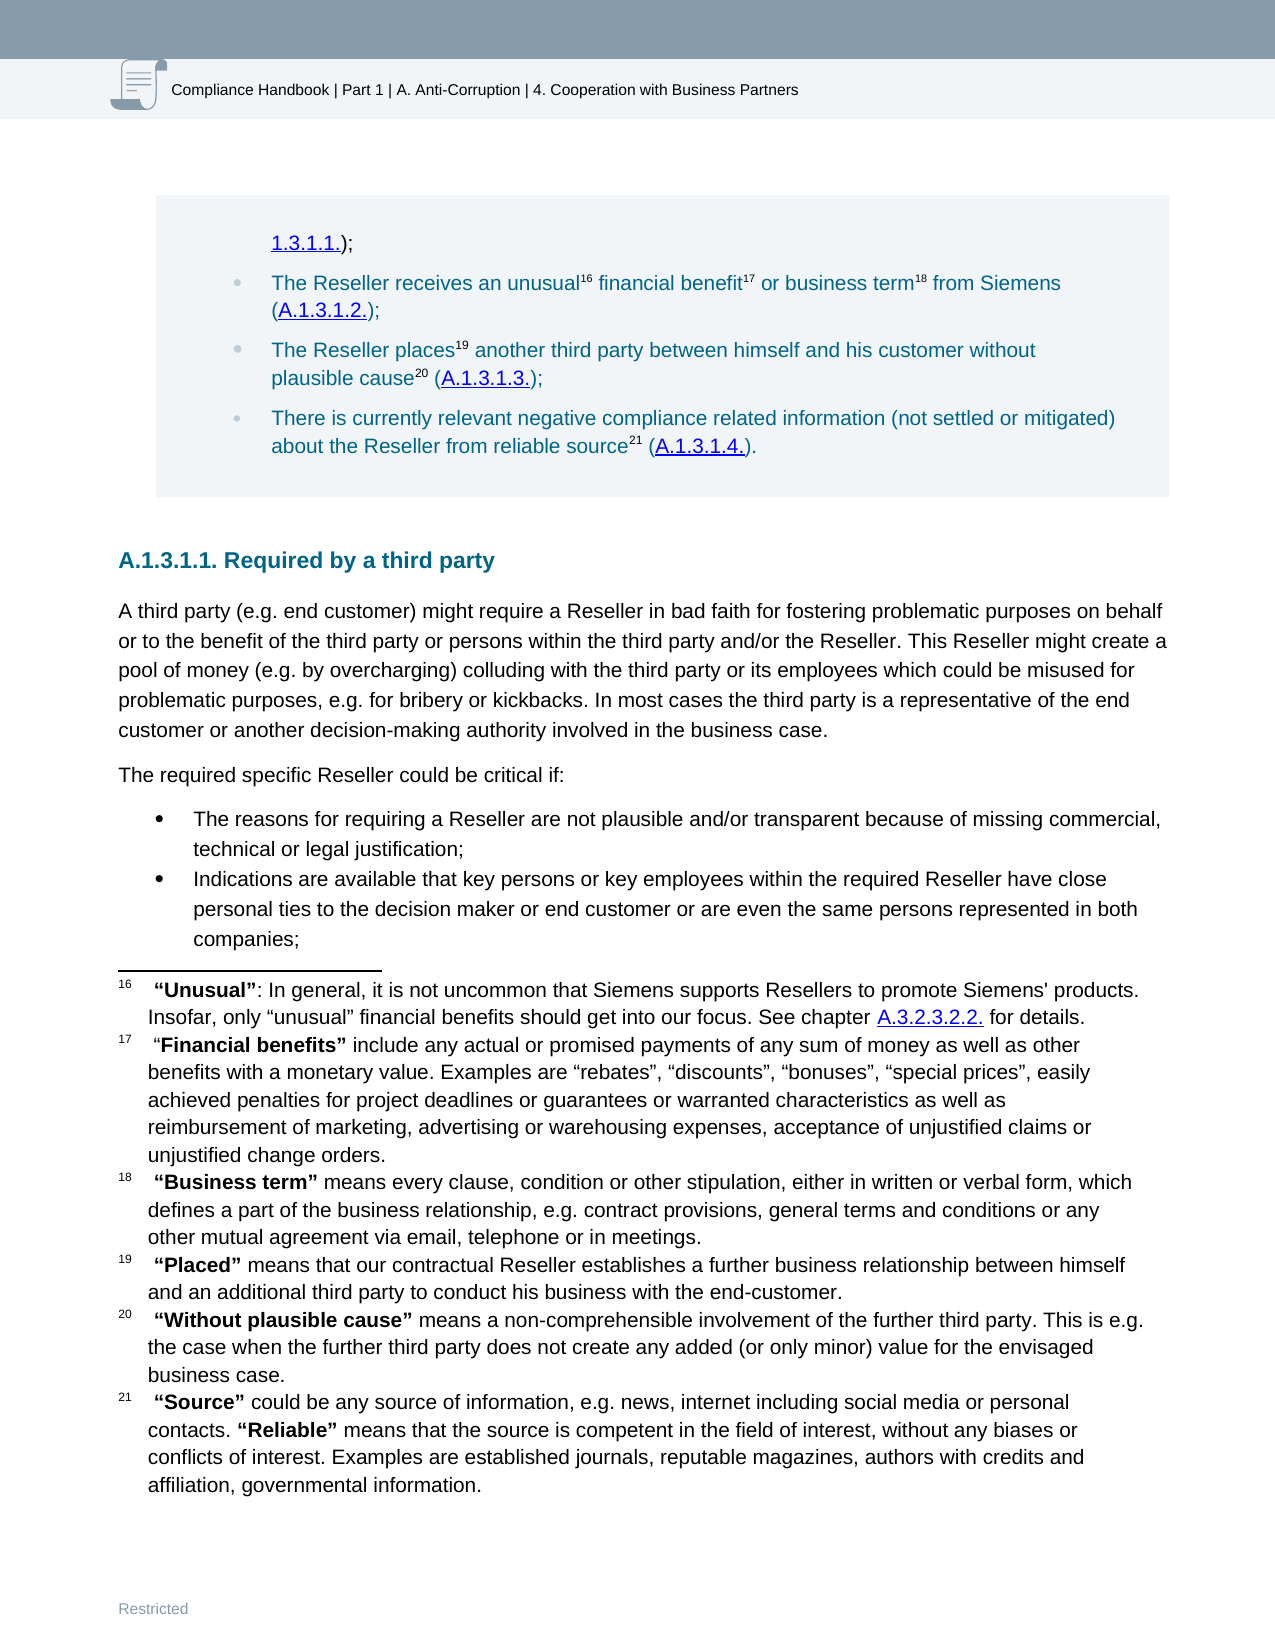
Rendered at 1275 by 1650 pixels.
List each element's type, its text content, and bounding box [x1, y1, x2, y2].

text A third party (e.g. end customer) might require a Reseller in bad faith for fostering problematic purposes on behalf or to the benefit of the third party or persons within the third party and/or the Reseller. This Reseller might create a pool of money (e.g. by overcharging) colluding with the third party or its employees which could be misused for problematic purposes, e.g. for bribery or kickbacks. In most cases the third party is a representative of the end customer or another decision-making authority involved in the business case. [118, 598, 1169, 742]
list The reasons for requiring a Reseller are not plausible and/or transparent because of missing commercial, technical or legal justification; [156, 807, 1169, 861]
list Indications are available that key persons or key employees within the required Reseller have close personal ties to the decision maker or end customer or are even the same persons represented in both companies; [156, 867, 1169, 951]
picture [110, 59, 168, 110]
subtitle A.1.3.1.1. Required by a third party [118, 547, 1169, 574]
table_header Examples for “Red Flags” The use of the specific Reseller is required by a third party, e.g. an end customer (A. 1.3.1.1.); The Reseller receives an unusual financial benefit or business term from Siemens (A.1.3.1.2.); The Reseller places another third party between himself and his customer without plausible cause (A.1.3.1.3.); There is currently relevant negative compliance related information (not settled or mitigated) about the Reseller from reliable source (A.1.3.1.4.). [156, 195, 1169, 497]
text The required specific Reseller could be critical if: [118, 763, 1169, 787]
